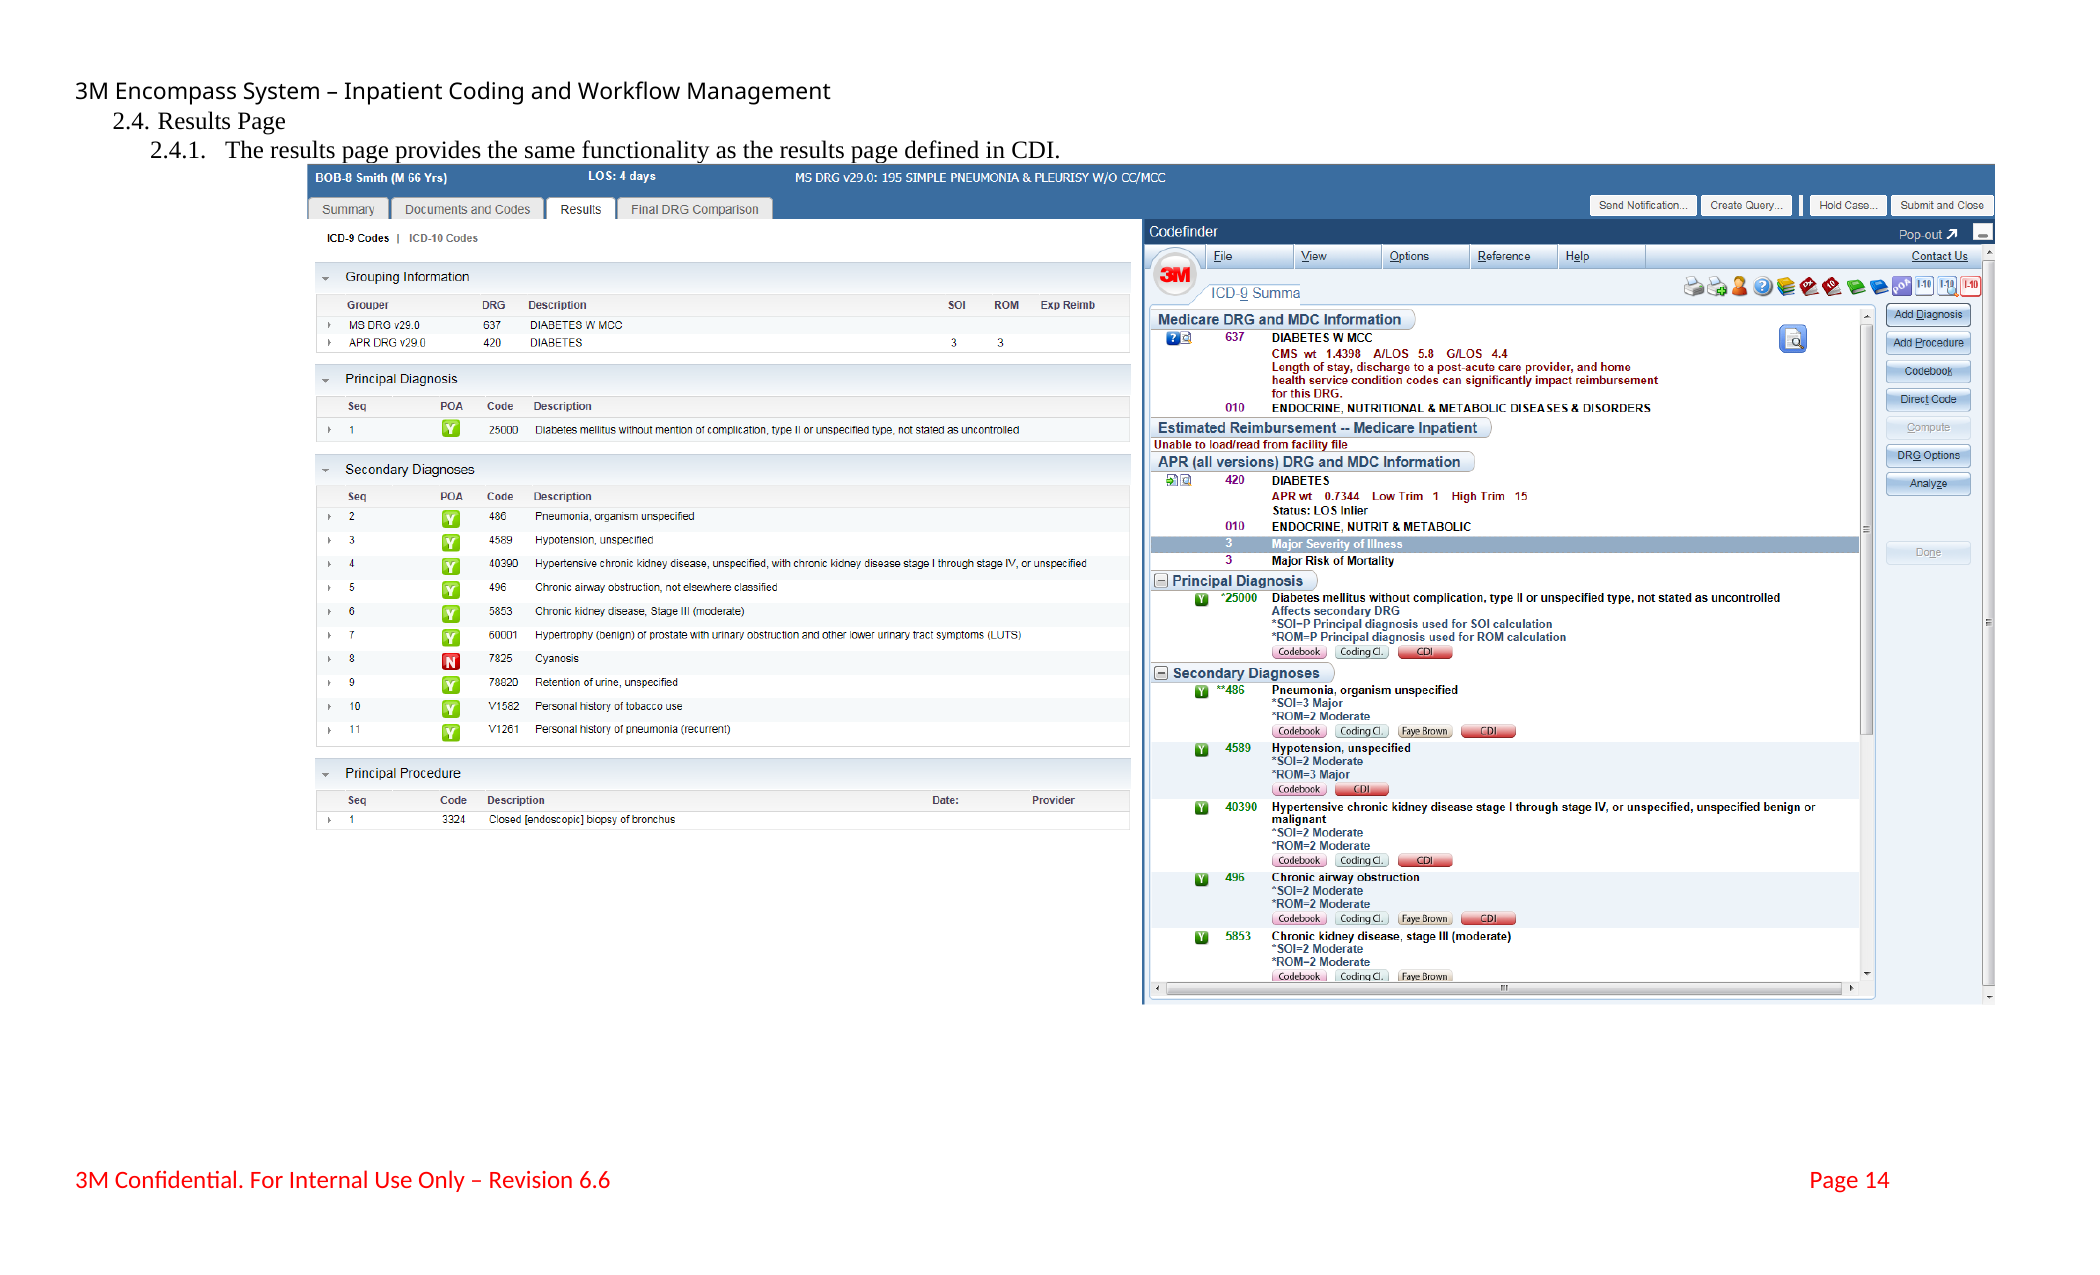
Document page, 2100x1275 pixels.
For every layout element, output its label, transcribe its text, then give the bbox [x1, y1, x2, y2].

list Results Page [112, 106, 2025, 135]
picture [307, 163, 1995, 1005]
list The results page provides the same functionality as the results page defined in CDI. [150, 135, 2025, 164]
